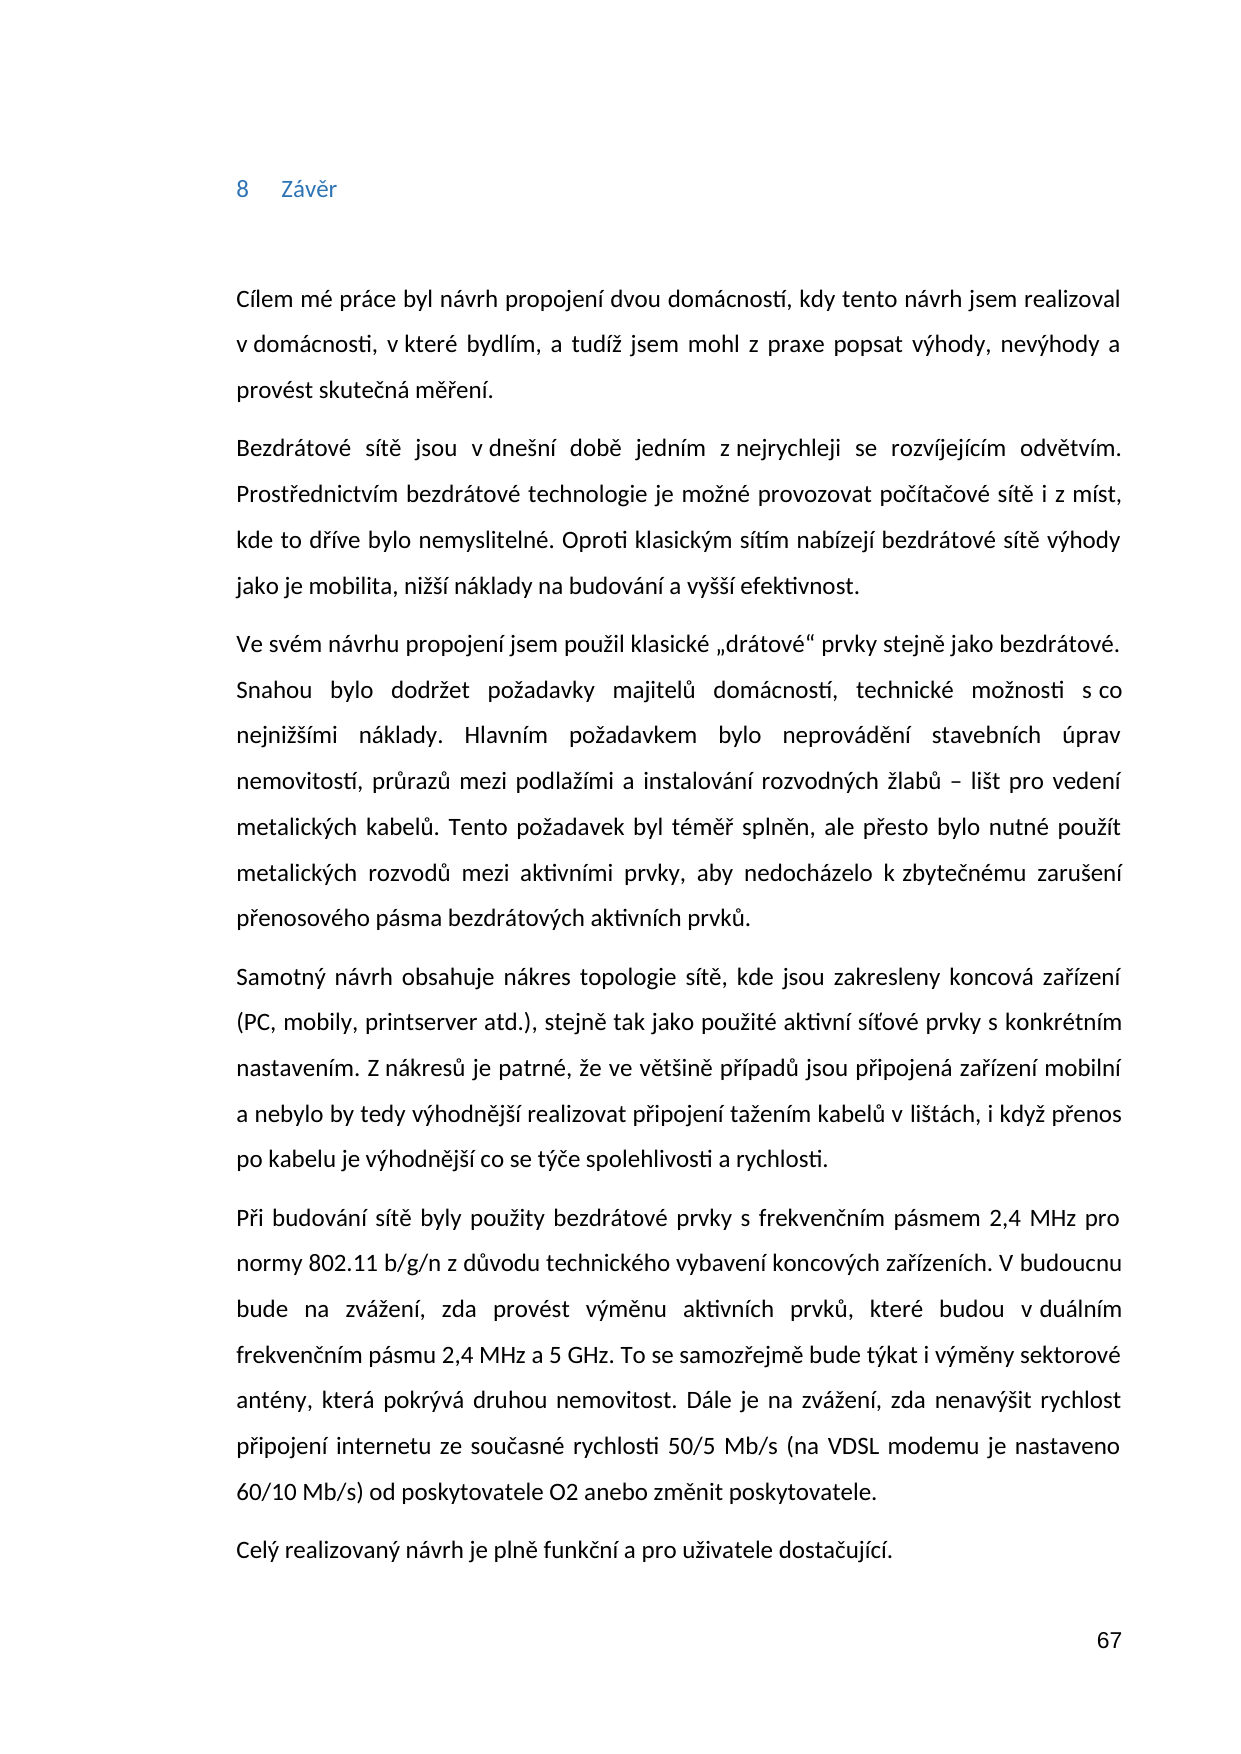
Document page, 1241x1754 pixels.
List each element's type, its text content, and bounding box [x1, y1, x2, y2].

text Bezdrátové sítě jsou v dnešní době jedním z nejrychleji se rozvíjejícím odvětvím. Prostřednictvím bezdrátové technologie je možné provozovat počítačové sítě i z míst, kde to dříve bylo nemyslitelné. Oproti klasickým sítím nabízejí bezdrátové sítě výhody jako je mobilita, nižší náklady na budování a vyšší efektivnost. [236, 433, 1122, 600]
text Při budování sítě byly použity bezdrátové prvky s frekvenčním pásmem 2,4 MHz pro normy 802.11 b/g/n z důvodu technického vybavení koncových zařízeních. V budoucnu bude na zvážení, zda provést výměnu aktivních prvků, které budou v duálním frekvenčním pásmu 2,4 MHz a 5 GHz. To se samozřejmě bude týkat i výměny sektorové antény, která pokrývá druhou nemovitost. Dále je na zvážení, zda nenavýšit rychlost připojení internetu ze současné rychlosti 50/5 Mb/s (na VDSL modemu je nastaveno 60/10 Mb/s) od poskytovatele O2 anebo změnit poskytovatele. [236, 1202, 1122, 1507]
text Cílem mé práce byl návrh propojení dvou domácností, kdy tento návrh jsem realizoval v domácnosti, v které bydlím, a tudíž jsem mohl z praxe popsat výhody, nevýhody a provést skutečná měření. [236, 283, 1122, 405]
text Celý realizovaný návrh je plně funkční a pro uživatele dostačující. [236, 1534, 1122, 1565]
text Ve svém návrhu propojení jsem použil klasické „drátové“ prvky stejně jako bezdrátové. Snahou bylo dodržet požadavky majitelů domácností, technické možnosti s co nejnižšími náklady. Hlavním požadavkem bylo neprovádění stavebních úprav nemovitostí, průrazů mezi podlažími a instalování rozvodných žlabů – lišt pro vedení metalických kabelů. Tento požadavek byl téměř splněn, ale přesto bylo nutné použít metalických rozvodů mezi aktivními prvky, aby nedocházelo k zbytečnému zarušení přenosového pásma bezdrátových aktivních prvků. [236, 628, 1122, 933]
subtitle Závěr [236, 173, 1122, 203]
text Samotný návrh obsahuje nákres topologie sítě, kde jsou zakresleny koncová zařízení (PC, mobily, printserver atd.), stejně tak jako použité aktivní síťové prvky s konkrétním nastavením. Z nákresů je patrné, že ve většině případů jsou připojená zařízení mobilní a nebylo by tedy výhodnější realizovat připojení tažením kabelů v lištách, i když přenos po kabelu je výhodnější co se týče spolehlivosti a rychlosti. [236, 961, 1122, 1174]
